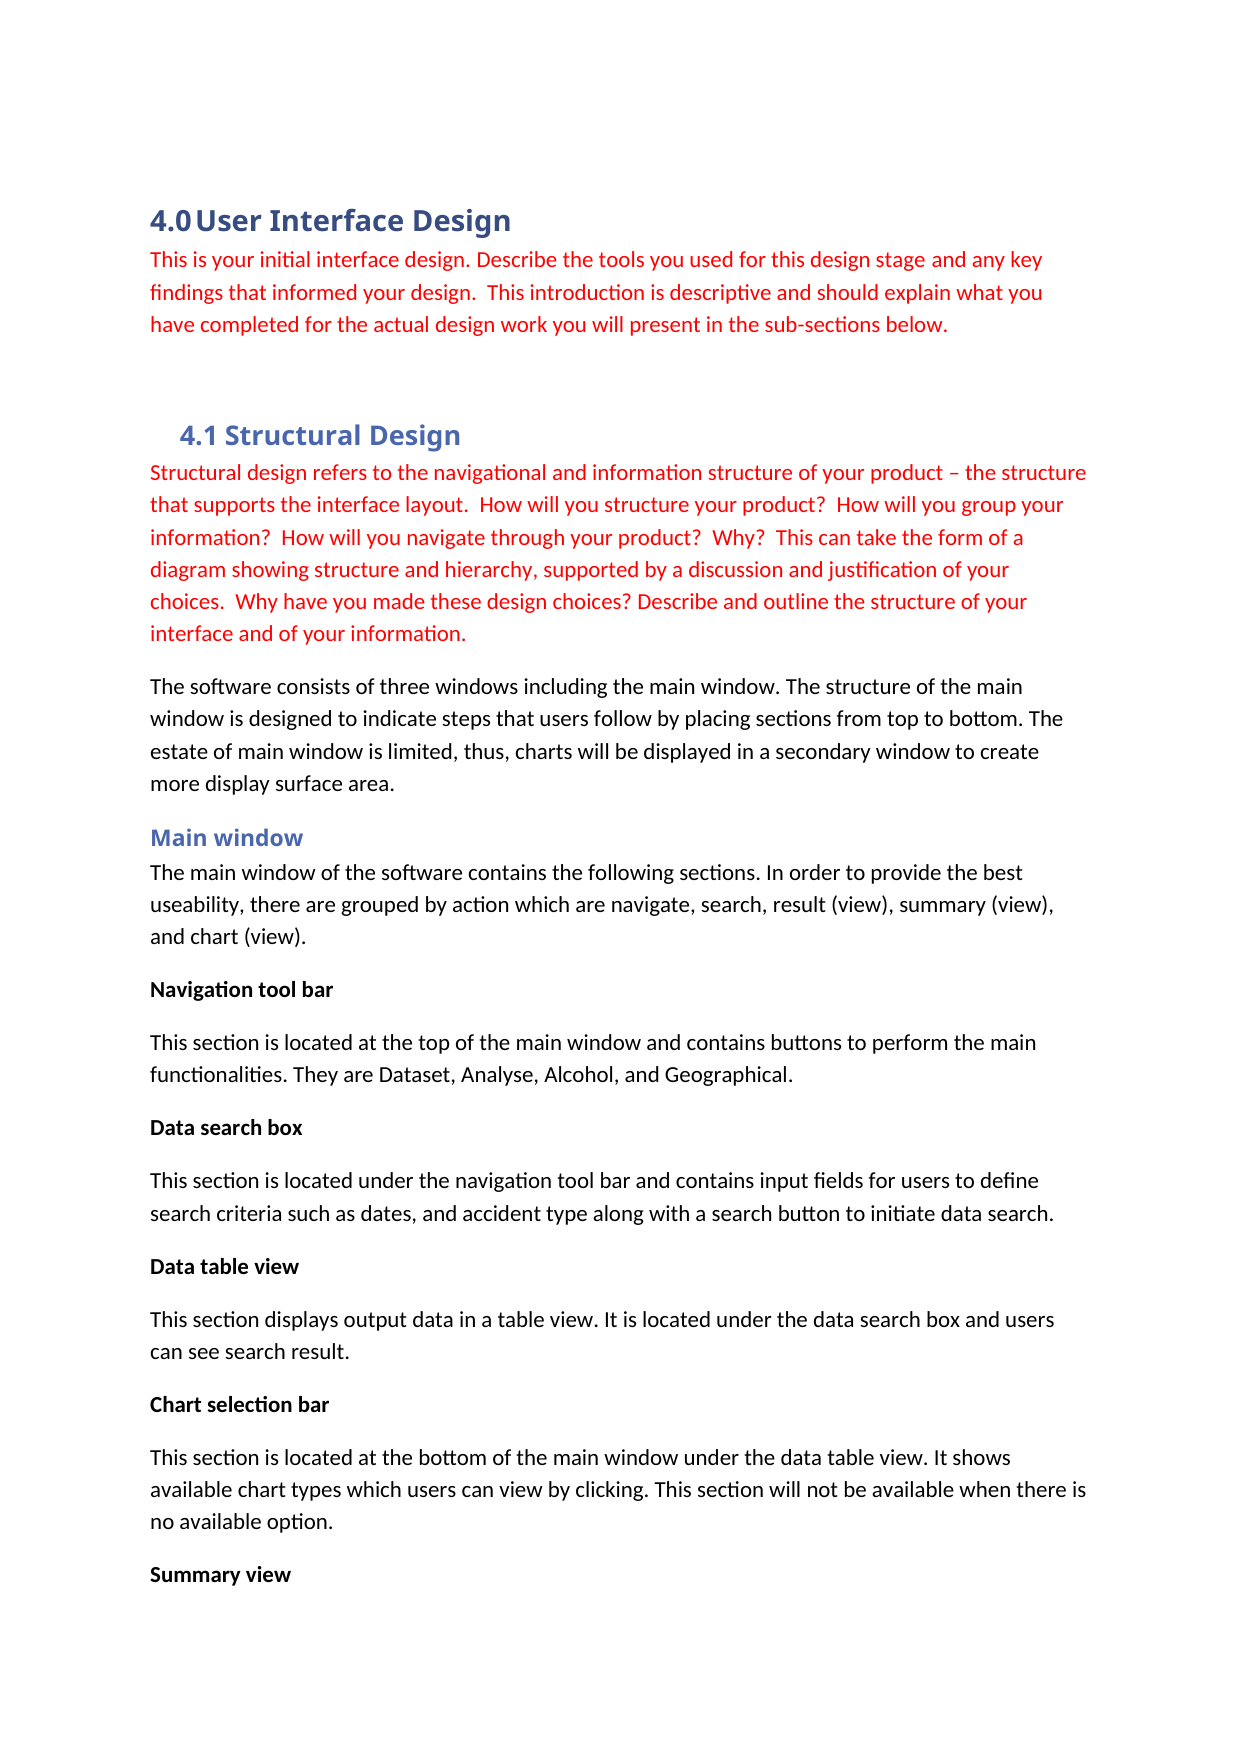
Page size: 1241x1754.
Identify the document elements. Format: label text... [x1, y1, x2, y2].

text This section is located at the bottom of the main window under the data table view. It shows available chart types which users can view by clicking. This section will not be available when there is no available option. [150, 1443, 1090, 1535]
text Navigation tool bar [150, 975, 1090, 1003]
text Summary view [150, 1560, 1090, 1588]
text This section displays output data in a table view. It is located under the data search box and users can see search result. [150, 1305, 1090, 1365]
text The software consists of three windows including the main window. The structure of the main window is designed to indicate steps that users follow by placing sections from top to bottom. The estate of main window is limited, thus, charts will be displayed in a secondary window to create more display surface area. [150, 672, 1090, 797]
text This section is located at the top of the main window and contains buttons to perform the main functionalities. They are Dataset, Analyse, Alcohol, and Geographical. [150, 1028, 1090, 1088]
subtitle Main window [150, 822, 1090, 853]
text This is your initial interface design. Describe the tools you used for this design stage and any key findings that informed your design. This introduction is descriptive and should explain what you have completed for the actual design work you will present in the sub-sections below. [150, 246, 1090, 338]
text Chart selection bar [150, 1390, 1090, 1418]
text The main window of the software contains the following sections. In order to provide the best useability, there are grouped by action which are navigate, search, result (view), summary (view), and chart (view). [150, 858, 1090, 950]
text Data table view [150, 1252, 1090, 1280]
subtitle Structural Design [179, 416, 1090, 453]
text Structural design refers to the navigational and information structure of your product – the structure that supports the interface layout. How will you structure your product? How will you group your information? How will you navigate through your product? Why? This can take the form of a diagram showing structure and hierarchy, supported by a discussion and justification of your choices. Why have you made these design choices? Describe and outline the structure of your interface and of your information. [150, 458, 1090, 647]
text This section is located under the navigation tool bar and contains input fields for users to define search criteria such as dates, and accident type along with a search button to initiate data search. [150, 1167, 1090, 1227]
subtitle User Interface Design [150, 200, 1090, 240]
text Data search box [150, 1113, 1090, 1142]
